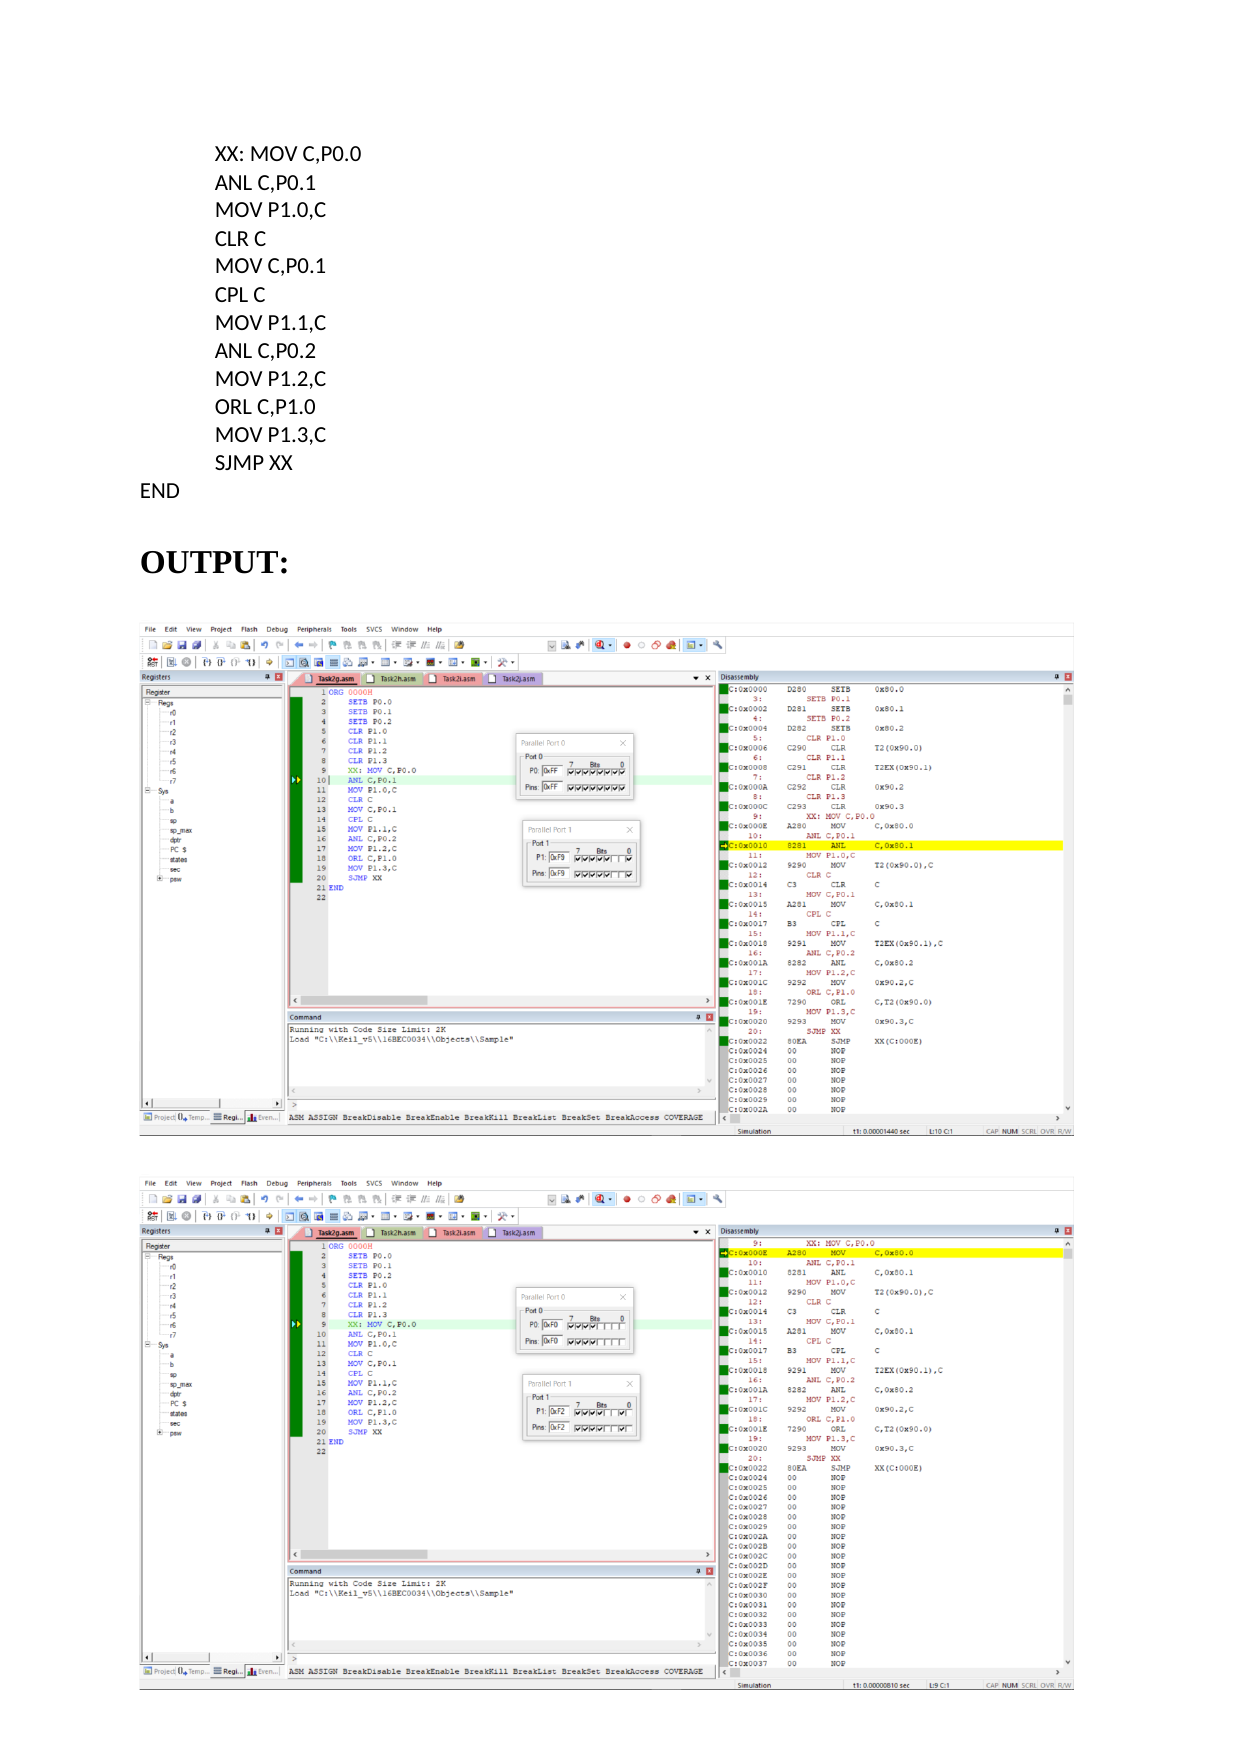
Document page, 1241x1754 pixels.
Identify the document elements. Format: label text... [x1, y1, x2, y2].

text CLR C [139, 224, 1073, 252]
picture [139, 620, 1074, 1136]
text MOV C,P0.1 [139, 252, 1073, 280]
text MOV P1.3,C [139, 420, 1073, 448]
text SJMP XX [139, 448, 1073, 476]
text MOV P1.2,C [139, 364, 1073, 392]
text ORL C,P1.0 [139, 392, 1073, 420]
text XX: MOV C,P0.0 [139, 139, 1073, 168]
text MOV P1.0,C [139, 196, 1073, 224]
text ANL C,P0.1 [139, 168, 1073, 196]
text OUTPUT: [139, 543, 1073, 581]
text END [139, 476, 1073, 504]
picture [139, 1174, 1074, 1690]
text ANL C,P0.2 [139, 336, 1073, 364]
text MOV P1.1,C [139, 308, 1073, 336]
text CPL C [139, 280, 1073, 308]
